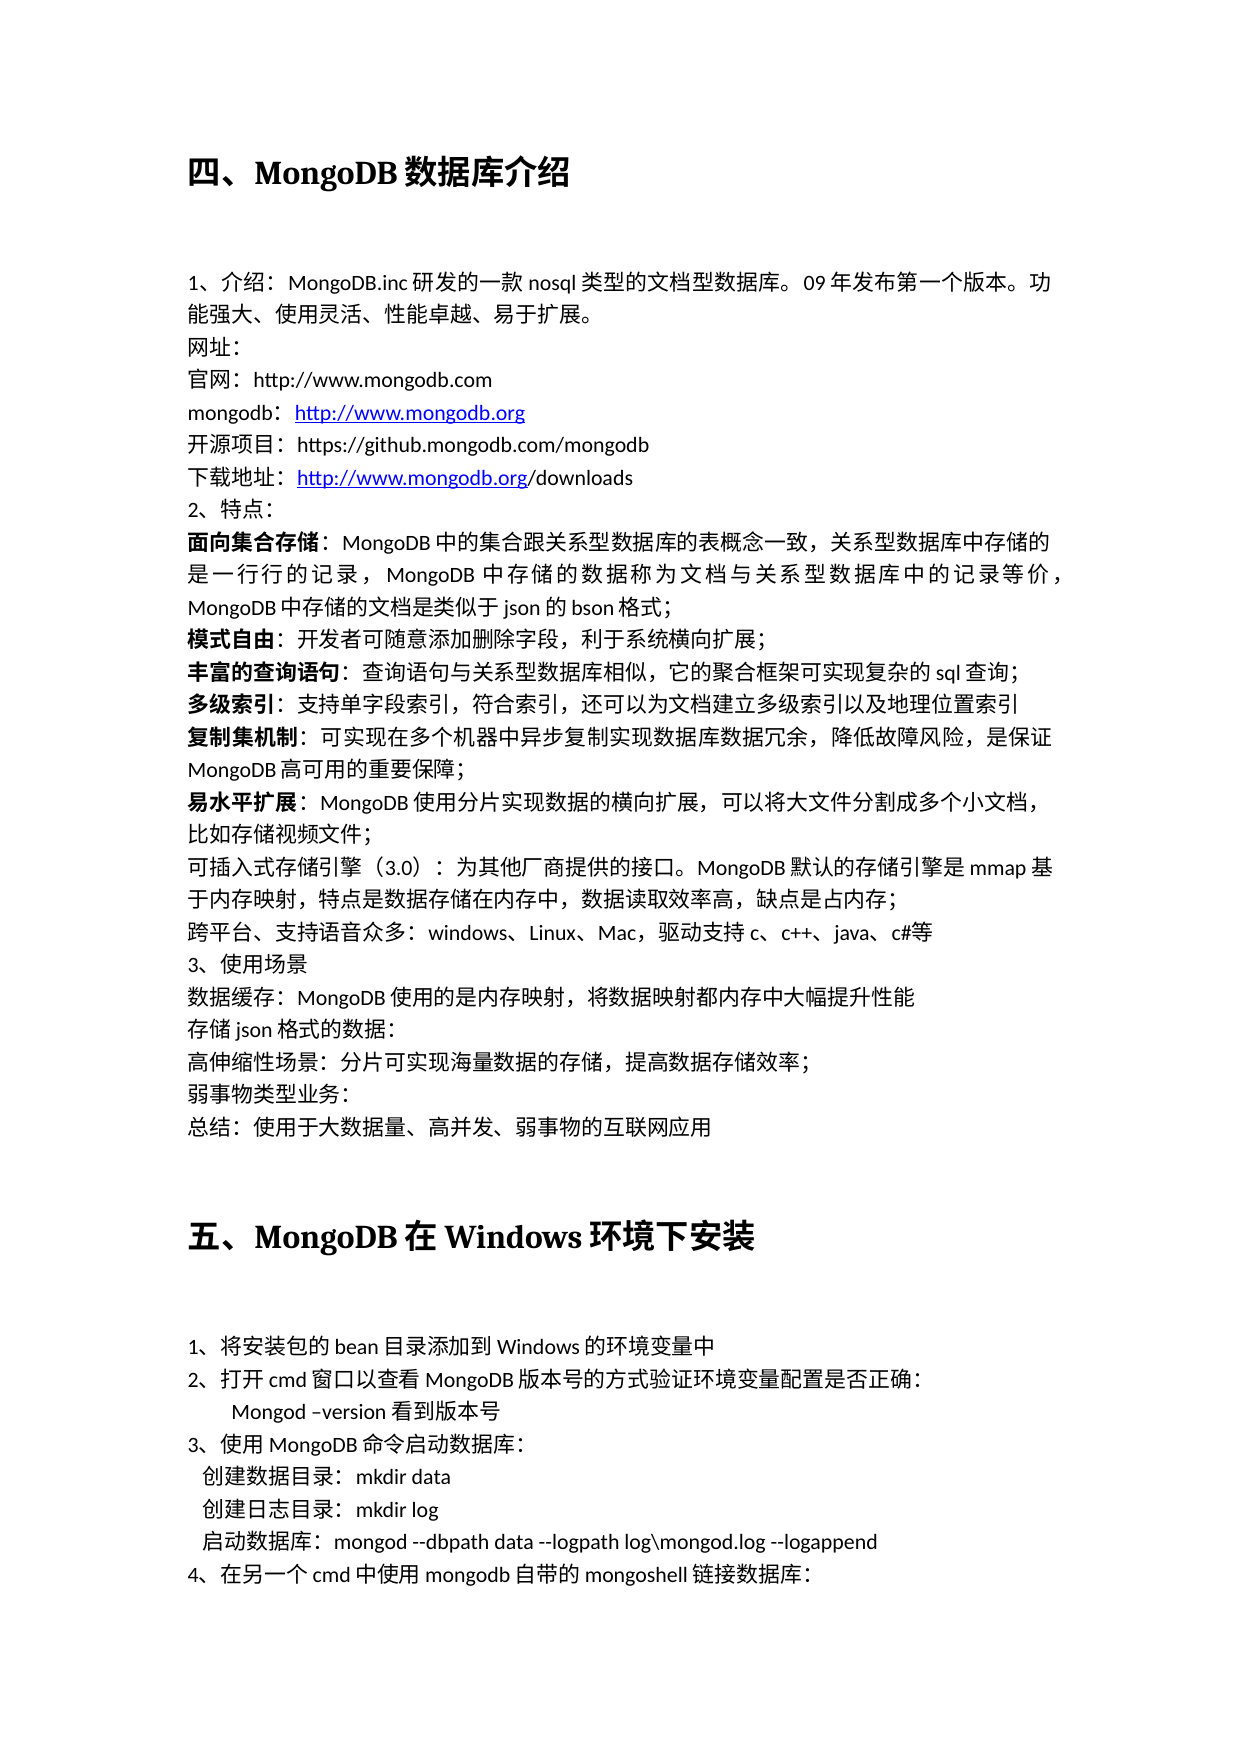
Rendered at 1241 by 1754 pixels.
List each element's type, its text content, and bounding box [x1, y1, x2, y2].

text 创建数据目录：mkdir data [187, 1459, 1053, 1491]
text 易水平扩展：MongoDB使用分片实现数据的横向扩展，可以将大文件分割成多个小文档，比如存储视频文件； [187, 784, 1053, 849]
text 下载地址：http://www.mongodb.org/downloads [187, 459, 1053, 492]
text 复制集机制：可实现在多个机器中异步复制实现数据库数据冗余，降低故障风险，是保证MongoDB高可用的重要保障； [187, 719, 1053, 784]
text 网址： [187, 329, 1053, 362]
text 官网：http://www.mongodb.com [187, 362, 1053, 394]
text 3、使用MongoDB命令启动数据库： [187, 1426, 1053, 1459]
text 2、打开cmd窗口以查看MongoDB版本号的方式验证环境变量配置是否正确： [187, 1361, 1053, 1394]
text 2、特点： [187, 492, 1053, 524]
text 创建日志目录：mkdir log [187, 1491, 1053, 1524]
text 丰富的查询语句：查询语句与关系型数据库相似，它的聚合框架可实现复杂的sql查询； [187, 654, 1053, 687]
text 数据缓存：MongoDB使用的是内存映射，将数据映射都内存中大幅提升性能 [187, 979, 1053, 1012]
text 开源项目：https://github.mongodb.com/mongodb [187, 427, 1053, 459]
text 1、将安装包的bean目录添加到Windows的环境变量中 [187, 1329, 1053, 1361]
text 可插入式存储引擎（3.0）：为其他厂商提供的接口。MongoDB默认的存储引擎是mmap基于内存映射，特点是数据存储在内存中，数据读取效率高，缺点是占内存； [187, 849, 1053, 914]
text 面向集合存储：MongoDB中的集合跟关系型数据库的表概念一致，关系型数据库中存储的是一行行的记录，MongoDB中存储的数据称为文档与关系型数据库中的记录等价，MongoDB中存储的文档是类似于json的bson格式； [187, 524, 1053, 622]
text 1、介绍：MongoDB.inc研发的一款nosql类型的文档型数据库。09年发布第一个版本。功能强大、使用灵活、性能卓越、易于扩展。 [187, 264, 1053, 329]
subtitle 四、MongoDB数据库介绍 [187, 137, 1053, 202]
text 启动数据库：mongod --dbpath data --logpath log\mongod.log --logappend [187, 1524, 1053, 1556]
text 模式自由：开发者可随意添加删除字段，利于系统横向扩展； [187, 622, 1053, 654]
text 弱事物类型业务： [187, 1077, 1053, 1109]
text 总结：使用于大数据量、高并发、弱事物的互联网应用 [187, 1109, 1053, 1142]
text 存储json格式的数据： [187, 1012, 1053, 1044]
subtitle 五、MongoDB在Windows环境下安装 [187, 1201, 1053, 1266]
text 3、使用场景 [187, 947, 1053, 979]
text 多级索引：支持单字段索引，符合索引，还可以为文档建立多级索引以及地理位置索引 [187, 687, 1053, 719]
text mongodb：http://www.mongodb.org [187, 394, 1053, 427]
text 跨平台、支持语音众多：windows、Linux、Mac，驱动支持c、c++、java、c#等 [187, 914, 1053, 947]
text 4、在另一个cmd中使用mongodb自带的mongoshell 链接数据库： [187, 1556, 1053, 1589]
text 高伸缩性场景：分片可实现海量数据的存储，提高数据存储效率； [187, 1044, 1053, 1077]
text Mongod –version 看到版本号 [187, 1394, 1053, 1426]
